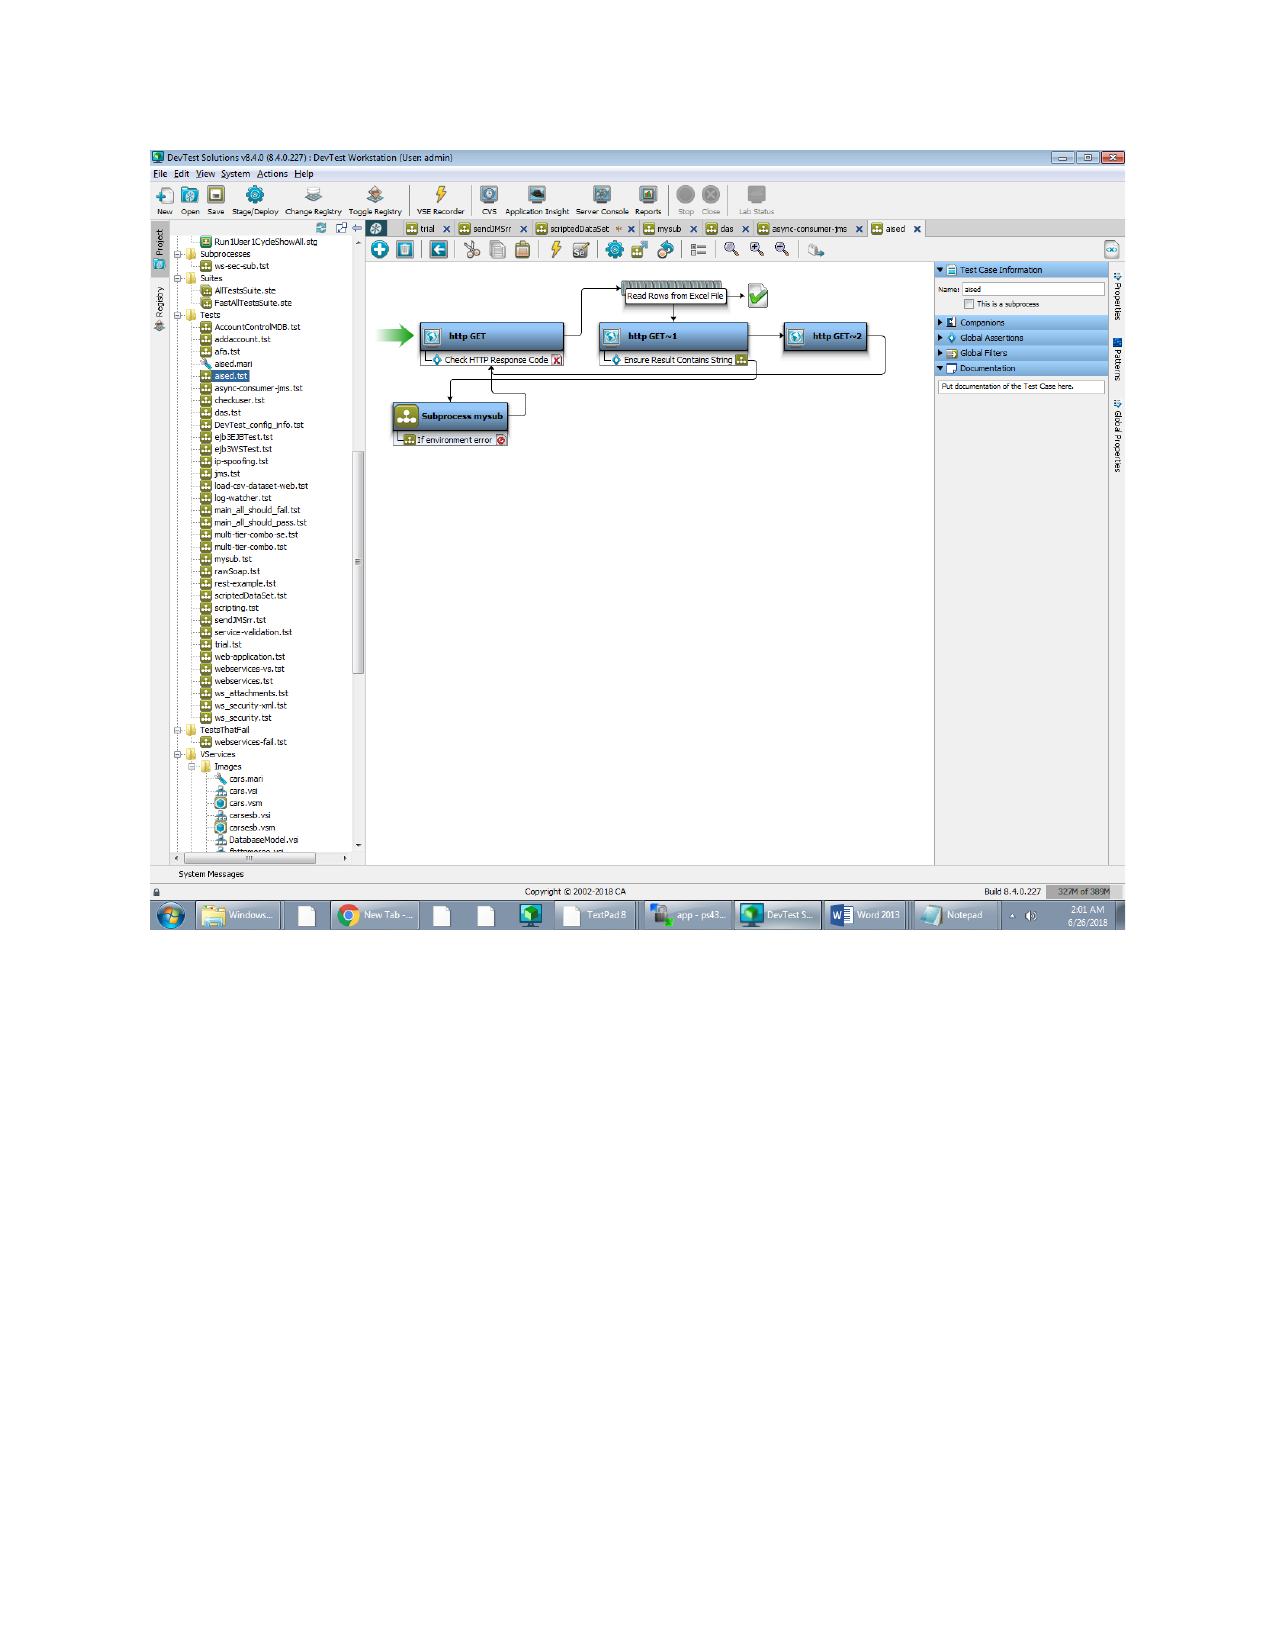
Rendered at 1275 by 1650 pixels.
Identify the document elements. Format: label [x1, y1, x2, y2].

picture [150, 150, 1125, 930]
